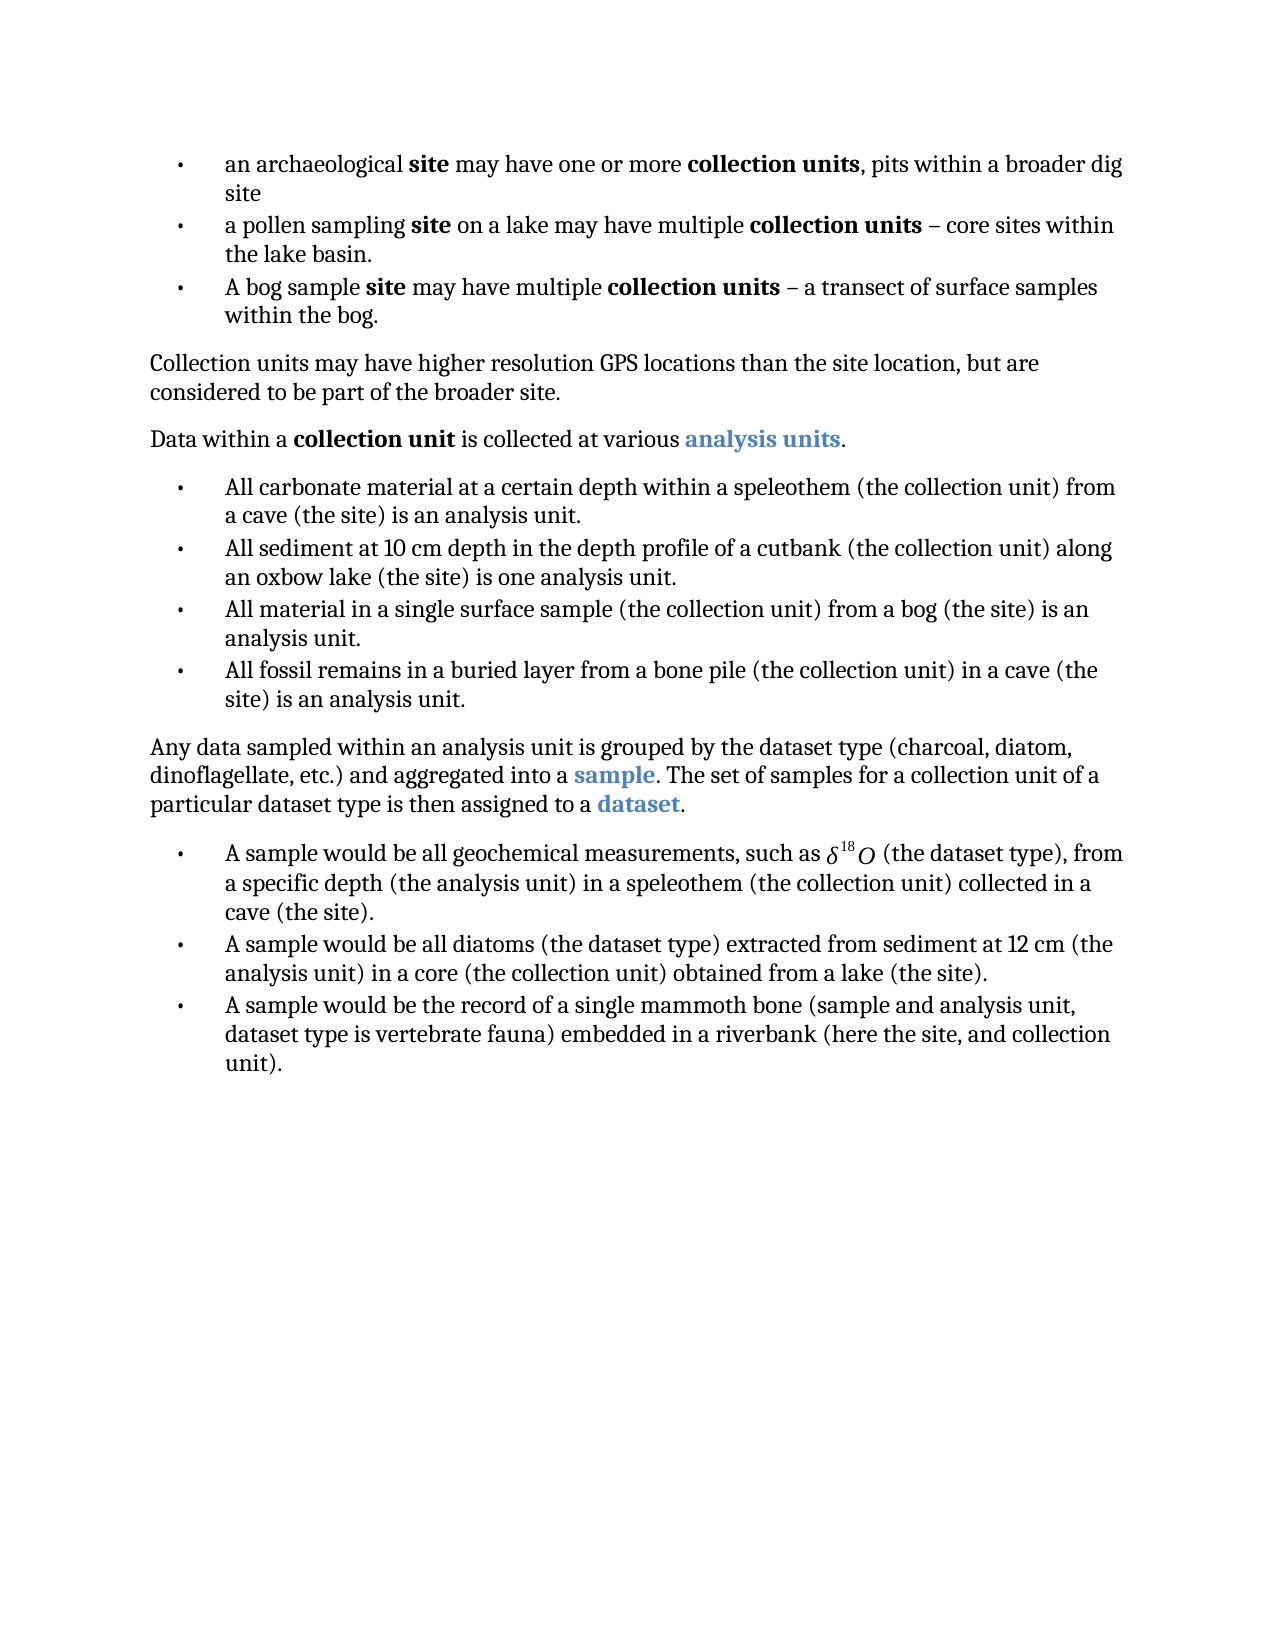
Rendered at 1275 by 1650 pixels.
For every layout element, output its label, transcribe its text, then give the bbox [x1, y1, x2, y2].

text Any data sampled within an analysis unit is grouped by the dataset type (charcoal, diatom, dinoflagellate, etc.) and aggregated into a sample. The set of samples for a collection unit of a particular dataset type is then assigned to a dataset. [150, 732, 1125, 819]
list All material in a single surface sample (the collection unit) from a bog (the site) is an analysis unit. [175, 595, 1125, 652]
list All fossil remains in a buried layer from a bone pile (the collection unit) in a cave (the site) is an analysis unit. [175, 656, 1125, 714]
list an archaeological site may have one or more collection units, pits within a broader dig site [175, 150, 1125, 207]
text Data within a collection unit is collected at various analysis units. [150, 425, 1125, 454]
list A bog sample site may have multiple collection units – a transect of surface samples within the bog. [175, 272, 1125, 330]
list A sample would be all diatoms (the dataset type) extracted from sediment at 12 cm (the analysis unit) in a core (the collection unit) obtained from a lake (the site). [175, 930, 1125, 987]
list a pollen sampling site on a lake may have multiple collection units – core sites within the lake basin. [175, 211, 1125, 269]
list All sediment at 10 cm depth in the depth profile of a cutbank (the collection unit) along an oxbow lake (the site) is one analysis unit. [175, 534, 1125, 591]
list All carbonate material at a certain depth within a speleothem (the collection unit) from a cave (the site) is an analysis unit. [175, 472, 1125, 530]
list A sample would be the record of a single mammoth bone (sample and analysis unit, dataset type is vertebrate fauna) embedded in a riverbank (here the site, and collection unit). [175, 991, 1125, 1077]
list A sample would be all geochemical measurements, such as (the dataset type), from a specific depth (the analysis unit) in a speleothem (the collection unit) collected in a cave (the site). [175, 837, 1125, 926]
text Collection units may have higher resolution GPS locations than the site location, but are considered to be part of the broader site. [150, 349, 1125, 406]
